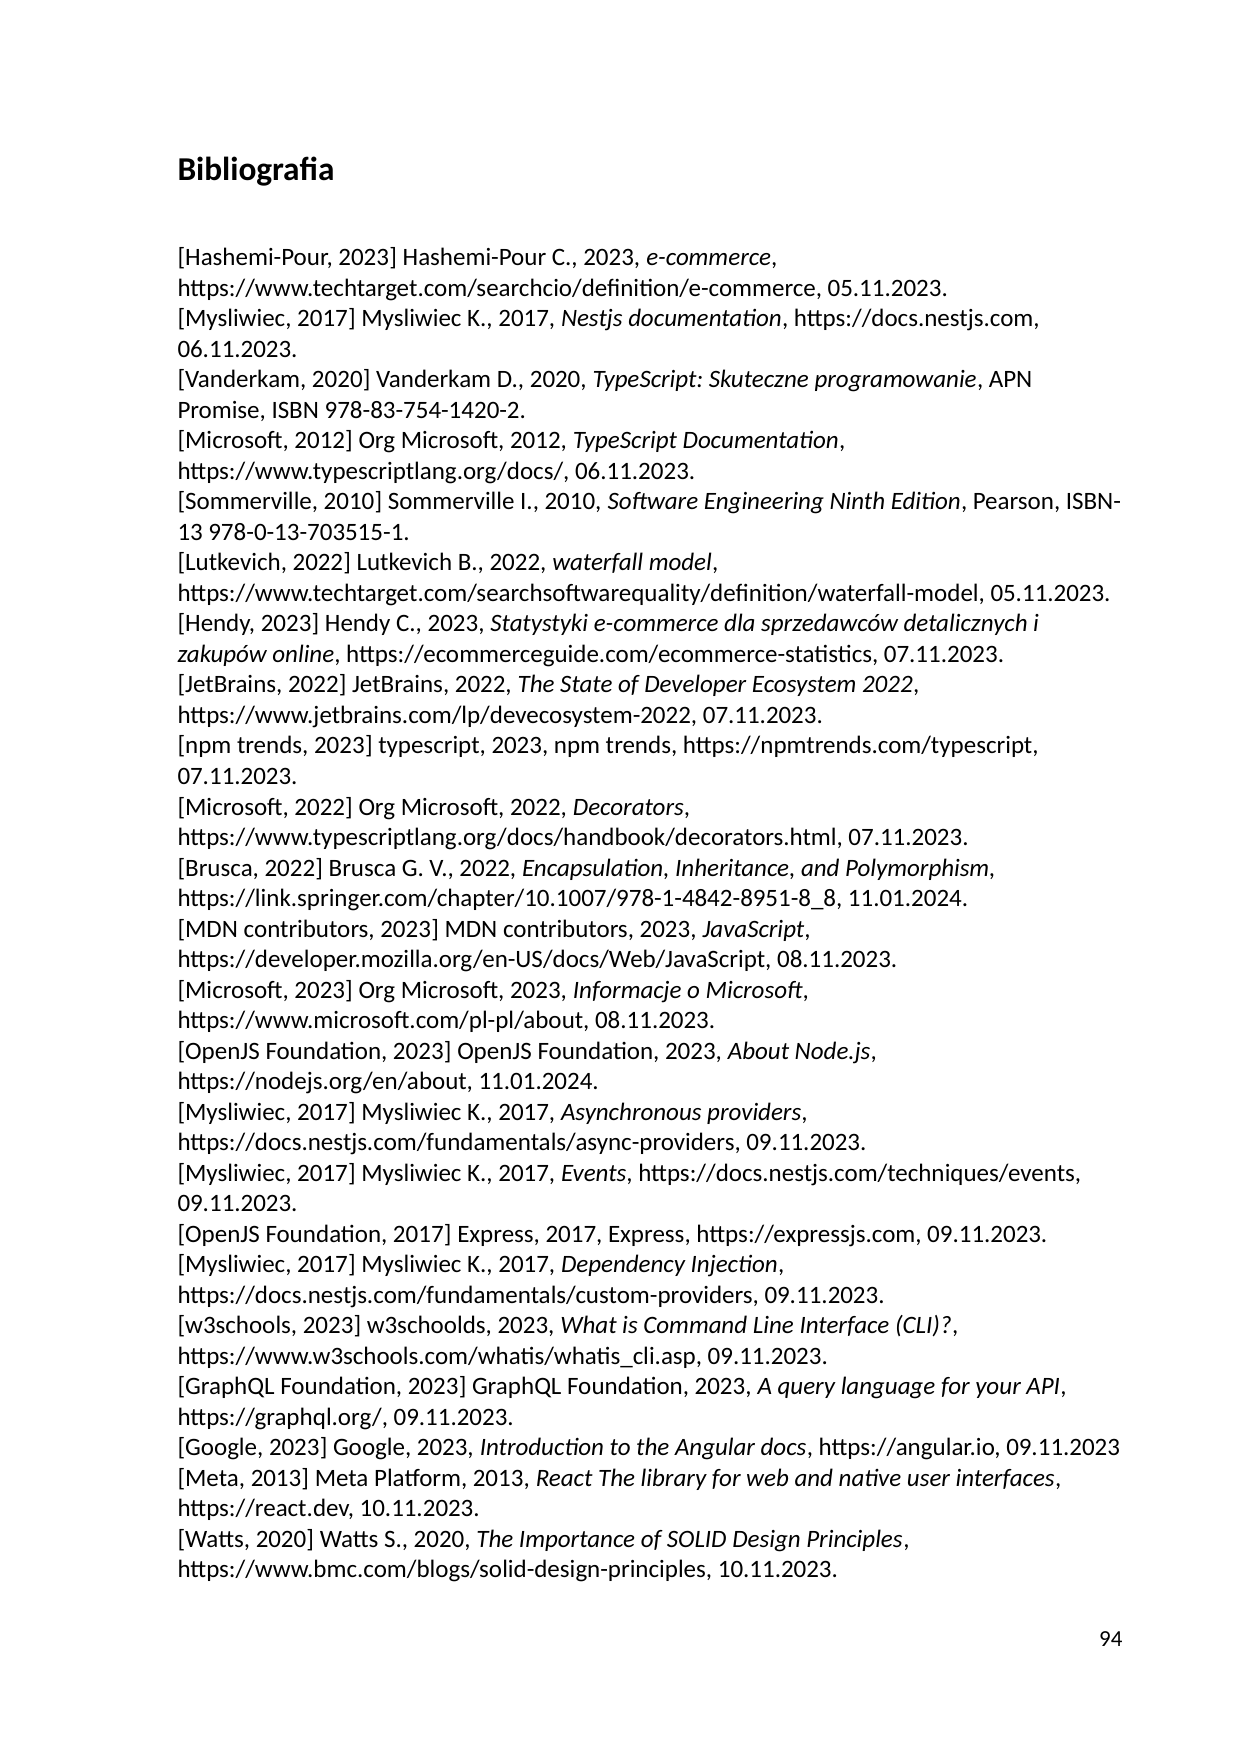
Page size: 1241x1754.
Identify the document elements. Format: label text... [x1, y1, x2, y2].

text [OpenJS Foundation, 2017] Express, 2017, Express, https://expressjs.com, 09.11.2023. [177, 1218, 1122, 1248]
text [Vanderkam, 2020] Vanderkam D., 2020, TypeScript: Skuteczne programowanie, APN Promise, ISBN 978-83-754-1420-2. [177, 363, 1122, 424]
text [Mysliwiec, 2017] Mysliwiec K., 2017, Nestjs documentation, https://docs.nestjs.com, 06.11.2023. [177, 302, 1122, 363]
text [w3schools, 2023] w3schoolds, 2023, What is Command Line Interface (CLI)?, https://www.w3schools.com/whatis/whatis_cli.asp, 09.11.2023. [177, 1309, 1122, 1371]
text [GraphQL Foundation, 2023] GraphQL Foundation, 2023, A query language for your API, https://graphql.org/, 09.11.2023. [177, 1371, 1122, 1432]
text [Hendy, 2023] Hendy C., 2023, Statystyki e-commerce dla sprzedawców detalicznych i zakupów online, https://ecommerceguide.com/ecommerce-statistics, 07.11.2023. [177, 607, 1122, 668]
text [Microsoft, 2012] Org Microsoft, 2012, TypeScript Documentation, https://www.typescriptlang.org/docs/, 06.11.2023. [177, 424, 1122, 485]
text [Mysliwiec, 2017] Mysliwiec K., 2017, Dependency Injection, https://docs.nestjs.com/fundamentals/custom-providers, 09.11.2023. [177, 1248, 1122, 1309]
text [OpenJS Foundation, 2023] OpenJS Foundation, 2023, About Node.js, https://nodejs.org/en/about, 11.01.2024. [177, 1035, 1122, 1096]
text [Microsoft, 2023] Org Microsoft, 2023, Informacje o Microsoft, https://www.microsoft.com/pl-pl/about, 08.11.2023. [177, 974, 1122, 1035]
text [npm trends, 2023] typescript, 2023, npm trends, https://npmtrends.com/typescript, 07.11.2023. [177, 729, 1122, 791]
text [Meta, 2013] Meta Platform, 2013, React The library for web and native user interfaces, https://react.dev, 10.11.2023. [177, 1462, 1122, 1523]
text [Lutkevich, 2022] Lutkevich B., 2022, waterfall model, https://www.techtarget.com/searchsoftwarequality/definition/waterfall-model, 05.11.2023. [177, 546, 1122, 607]
subtitle Bibliografia [177, 148, 1122, 188]
text [Watts, 2020] Watts S., 2020, The Importance of SOLID Design Principles, https://www.bmc.com/blogs/solid-design-principles, 10.11.2023. [177, 1523, 1122, 1584]
text [MDN contributors, 2023] MDN contributors, 2023, JavaScript, https://developer.mozilla.org/en-US/docs/Web/JavaScript, 08.11.2023. [177, 913, 1122, 974]
text [Hashemi-Pour, 2023] Hashemi-Pour C., 2023, e-commerce, https://www.techtarget.com/searchcio/definition/e-commerce, 05.11.2023. [177, 241, 1122, 302]
text [Sommerville, 2010] Sommerville I., 2010, Software Engineering Ninth Edition, Pearson, ISBN-13 978-0-13-703515-1. [177, 485, 1122, 546]
text [Mysliwiec, 2017] Mysliwiec K., 2017, Events, https://docs.nestjs.com/techniques/events, 09.11.2023. [177, 1157, 1122, 1218]
text [Brusca, 2022] Brusca G. V., 2022, Encapsulation, Inheritance, and Polymorphism, https://link.springer.com/chapter/10.1007/978-1-4842-8951-8_8, 11.01.2024. [177, 852, 1122, 913]
text [JetBrains, 2022] JetBrains, 2022, The State of Developer Ecosystem 2022, https://www.jetbrains.com/lp/devecosystem-2022, 07.11.2023. [177, 668, 1122, 729]
text [Mysliwiec, 2017] Mysliwiec K., 2017, Asynchronous providers, https://docs.nestjs.com/fundamentals/async-providers, 09.11.2023. [177, 1096, 1122, 1157]
text [Google, 2023] Google, 2023, Introduction to the Angular docs, https://angular.io, 09.11.2023 [177, 1432, 1122, 1462]
text [Microsoft, 2022] Org Microsoft, 2022, Decorators, https://www.typescriptlang.org/docs/handbook/decorators.html, 07.11.2023. [177, 791, 1122, 852]
